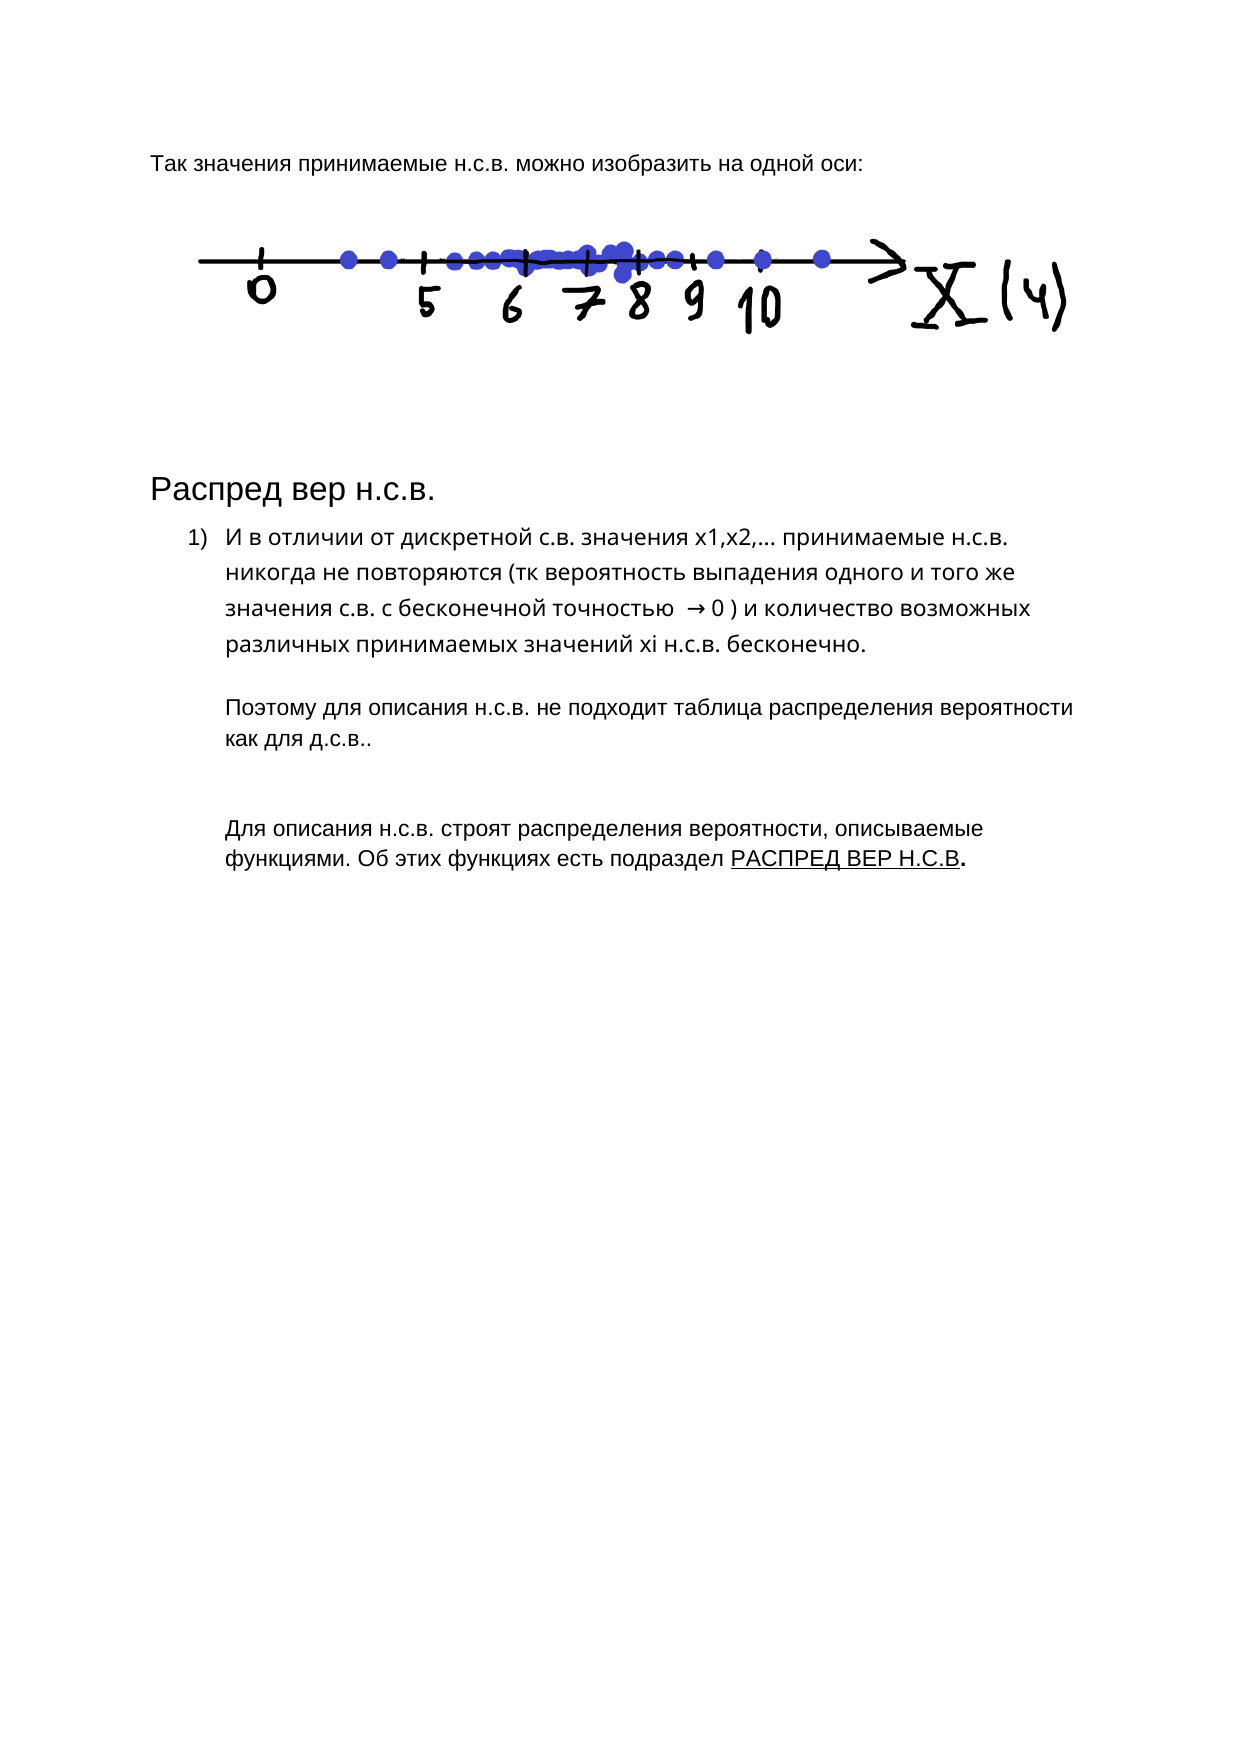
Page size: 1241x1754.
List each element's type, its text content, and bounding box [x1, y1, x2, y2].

list И в отличии от дискретной с.в. значения x1,x2,... принимаемые н.с.в. никогда не повторяются (тк вероятность выпадения одного и того же значения c.в. с бесконечной точностью → 0 ) и количество возможных различных принимаемых значений xi н.с.в. бесконечно. [187, 520, 1090, 659]
picture [150, 180, 1091, 368]
text Для описания н.с.в. строят распределения вероятности, описываемые функциями. Об этих функциях есть подраздел РАСПРЕД ВЕР Н.С.В. [225, 815, 1090, 872]
subtitle Распред вер н.с.в. [150, 469, 1090, 508]
text Так значения принимаемые н.с.в. можно изобразить на одной оси: [150, 150, 1090, 180]
text Поэтому для описания н.с.в. не подходит таблица распределения вероятности как для д.с.в.. [225, 694, 1090, 751]
